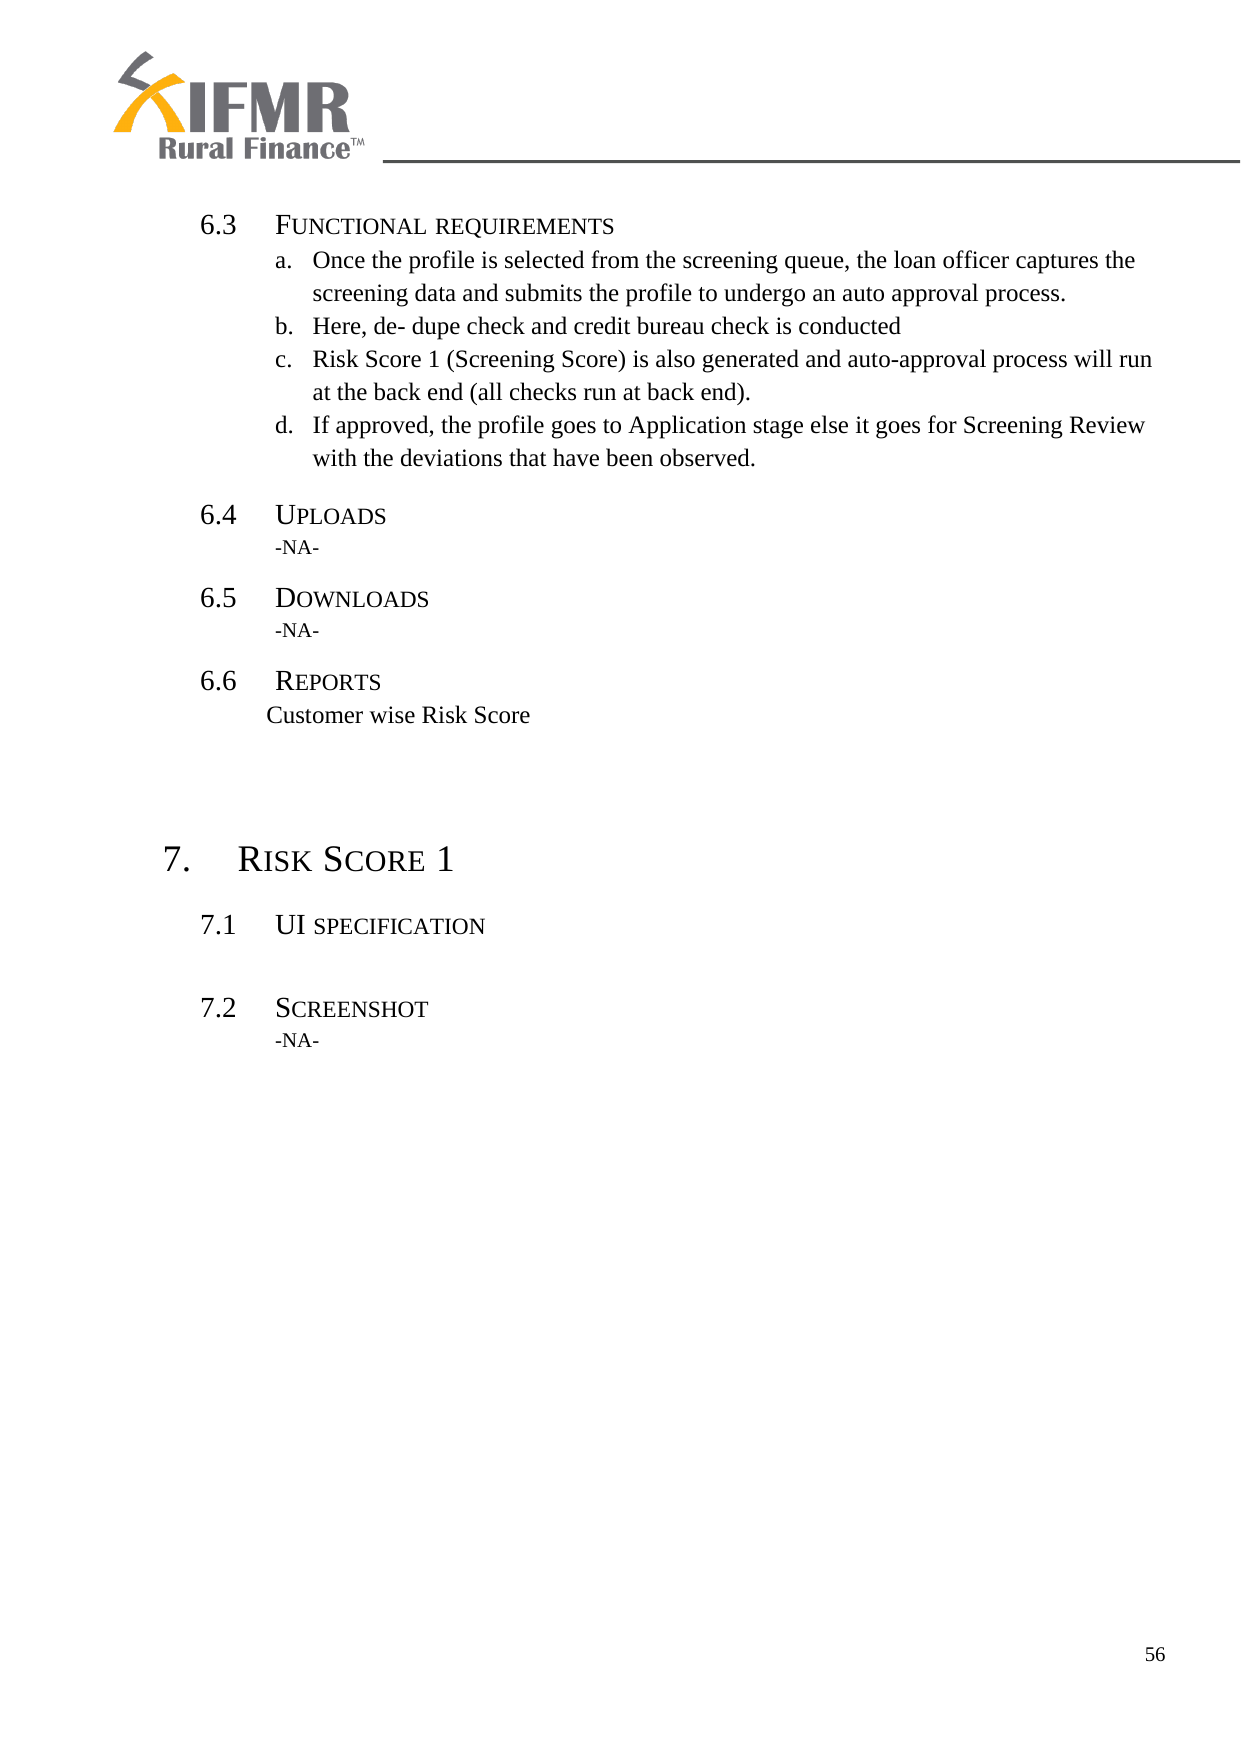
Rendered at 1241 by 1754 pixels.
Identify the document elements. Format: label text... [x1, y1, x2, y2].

subtitle Reports [200, 663, 1165, 696]
subtitle Risk Score 1 [162, 837, 1165, 880]
list Risk Score 1 (Screening Score) is also generated and auto-approval process will run at the back end (all checks run at back end). [275, 344, 1165, 406]
list Once the profile is selected from the screening queue, the loan officer captures the screening data and submits the profile to undergo an auto approval process. [275, 245, 1165, 307]
picture [106, 45, 371, 166]
text -NA- [275, 535, 1165, 559]
text -NA- [275, 618, 1165, 642]
subtitle Downloads [200, 580, 1165, 613]
list Here, de- dupe check and credit bureau check is conducted [275, 311, 1165, 340]
subtitle UI specification [200, 907, 1165, 941]
subtitle Uploads [200, 497, 1165, 531]
list If approved, the profile goes to Application stage else it goes for Screening Review with the deviations that have been observed. [275, 410, 1165, 472]
subtitle Screenshot [200, 990, 1165, 1023]
subtitle Functional requirements [200, 207, 1165, 241]
text -NA- [275, 1028, 1165, 1052]
text Customer wise Risk Score [266, 700, 1165, 729]
